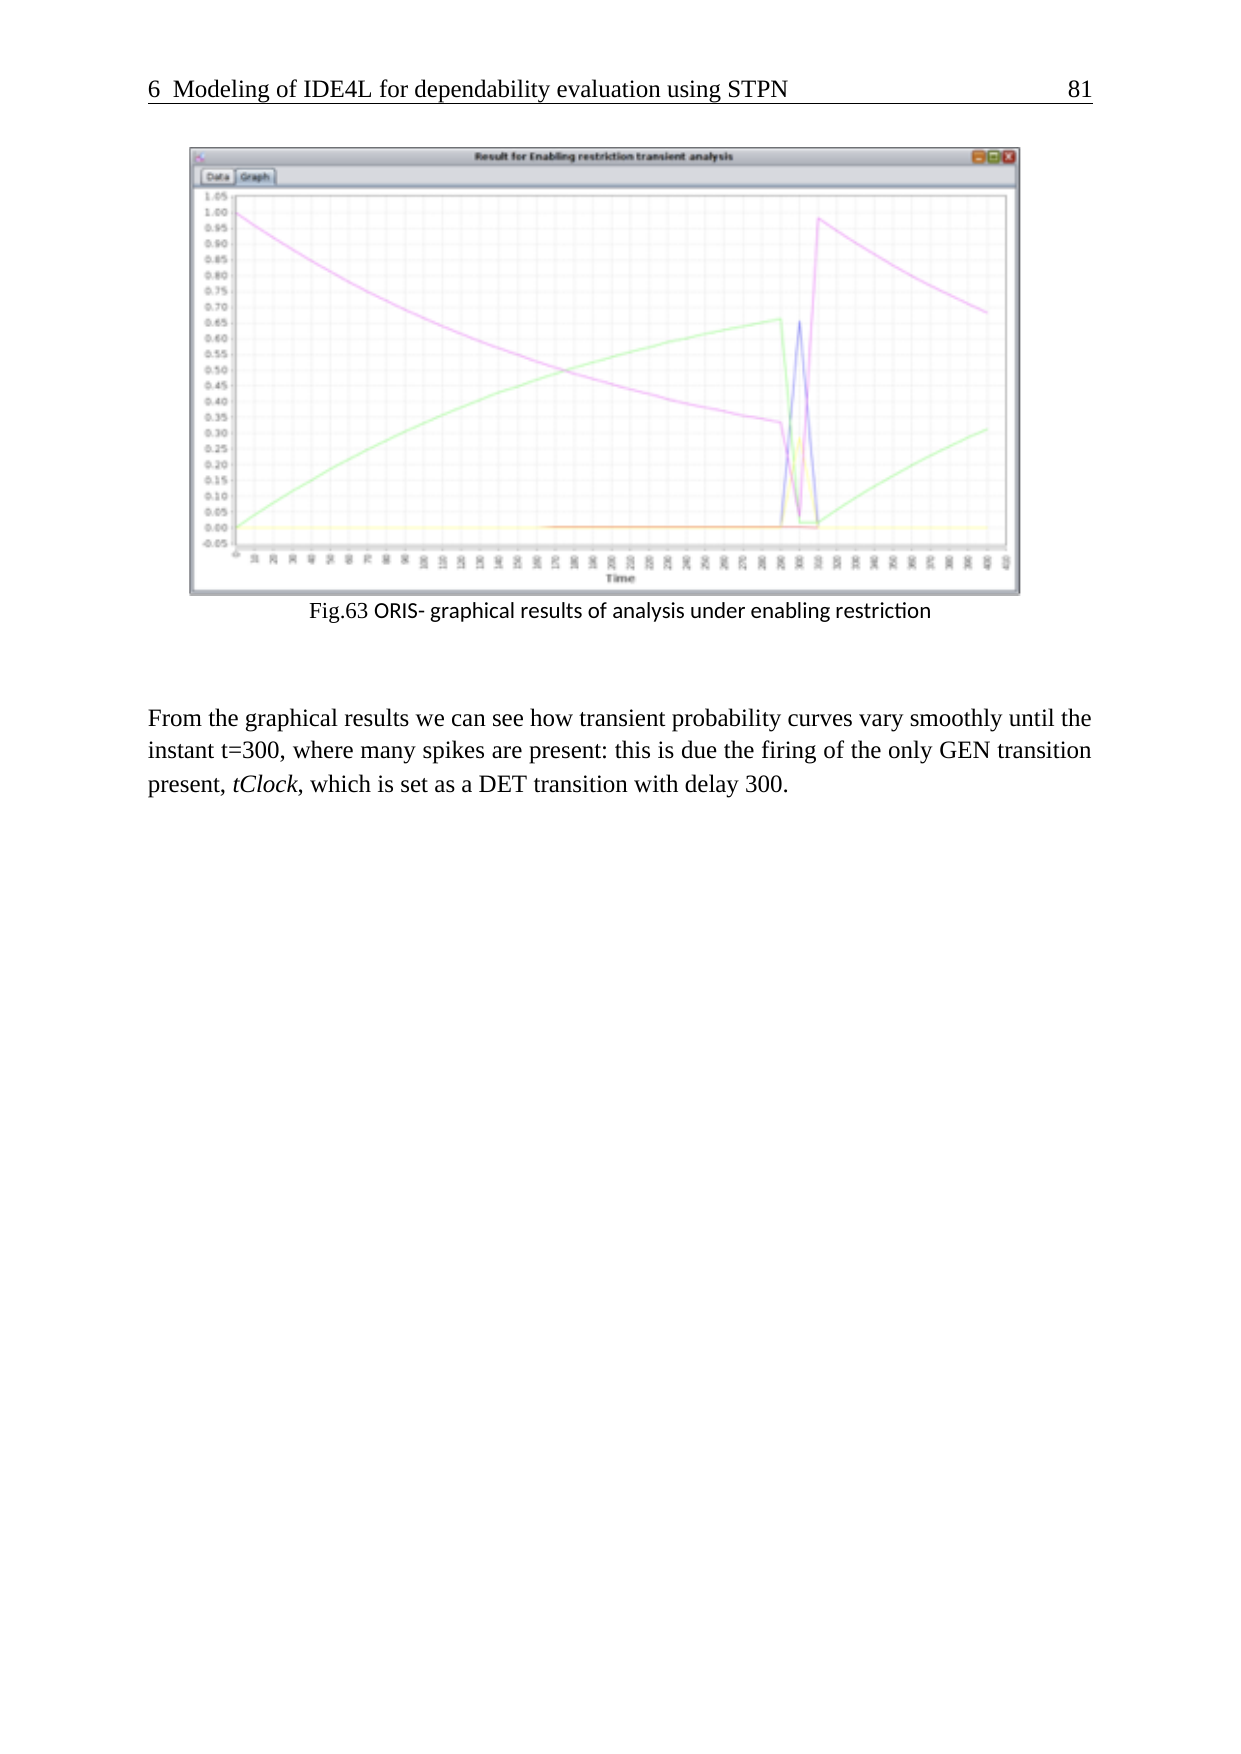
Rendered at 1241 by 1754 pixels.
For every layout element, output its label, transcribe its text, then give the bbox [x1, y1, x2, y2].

text Fig.63 ORIS- graphical results of analysis under enabling restriction [148, 596, 1093, 624]
picture [189, 147, 1021, 596]
text From the graphical results we can see how transient probability curves vary smoothly until the instant t=300, where many spikes are present: this is due the firing of the only GEN transition present, tClock, which is set as a DET transition with delay 300. [148, 703, 1093, 797]
